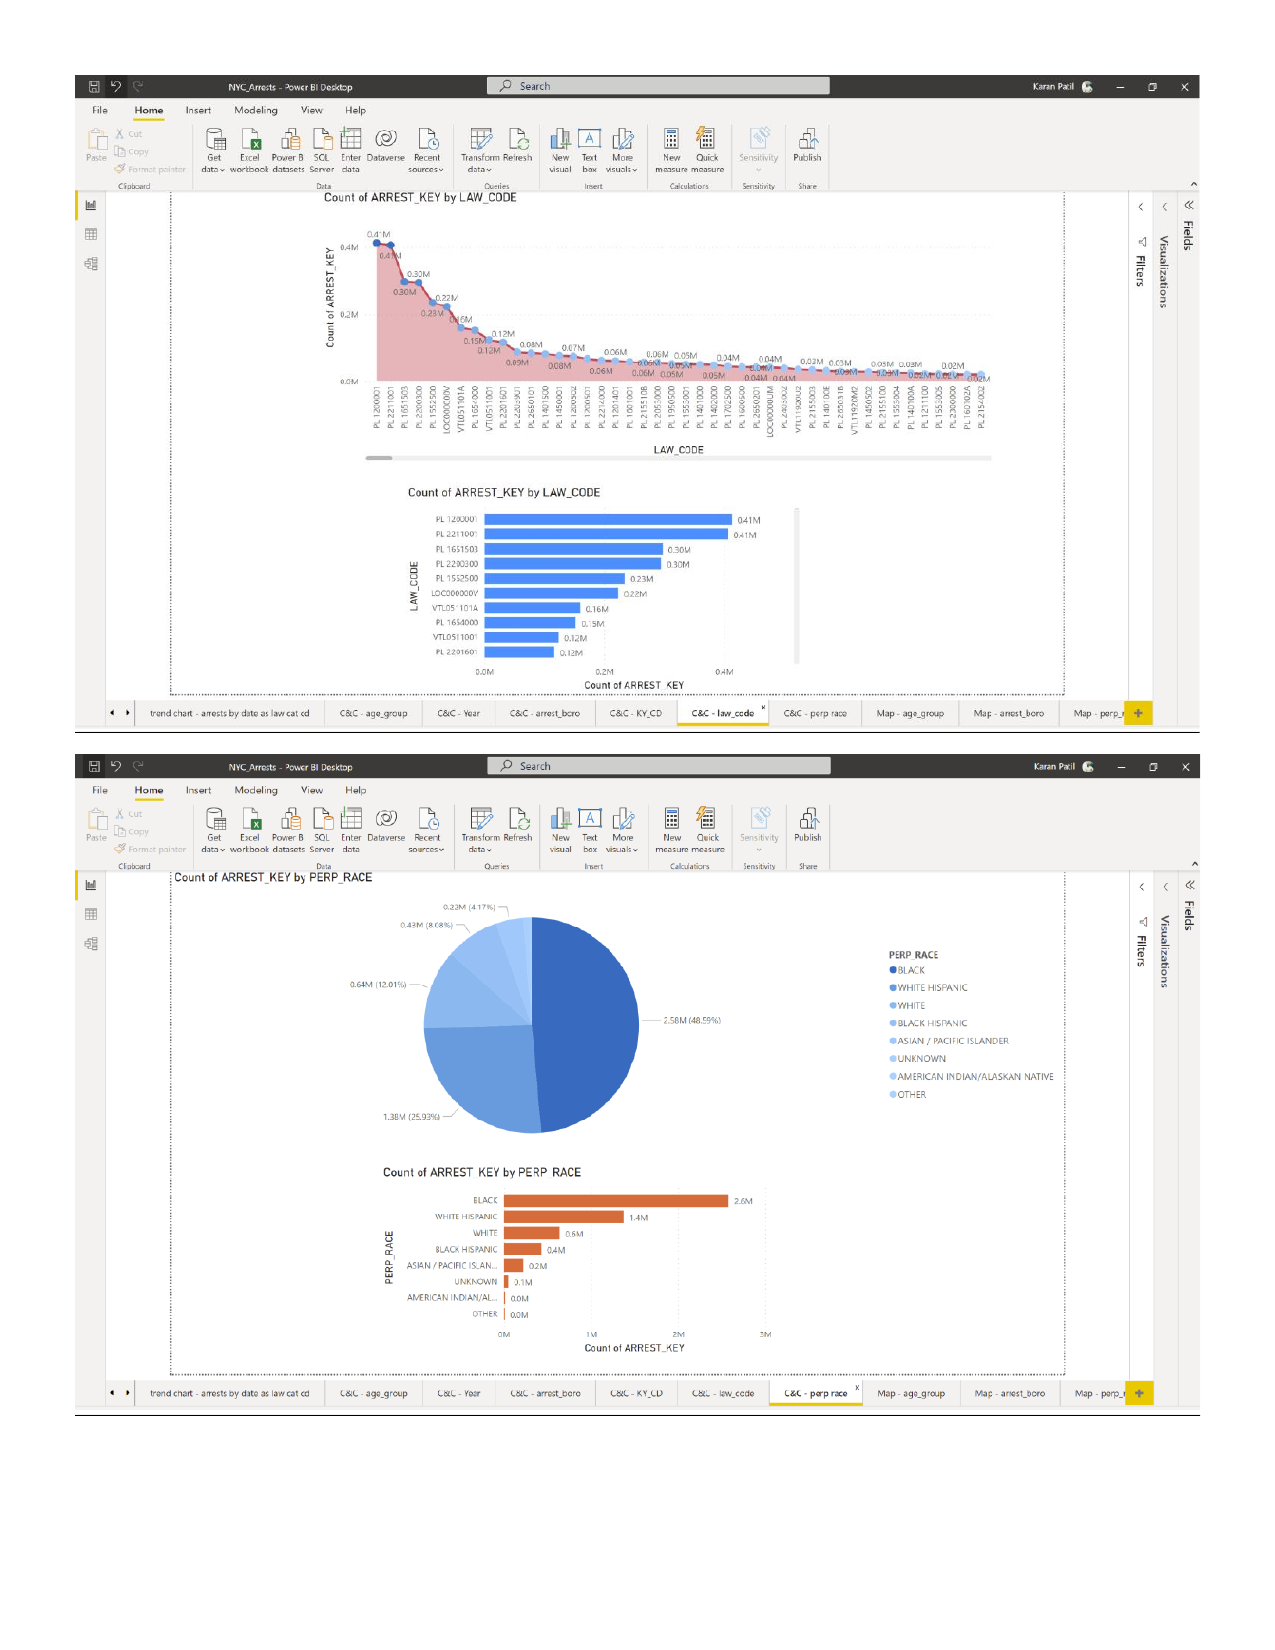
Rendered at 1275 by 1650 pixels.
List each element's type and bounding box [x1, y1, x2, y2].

picture [75, 75, 1200, 733]
picture [75, 754, 1201, 1416]
